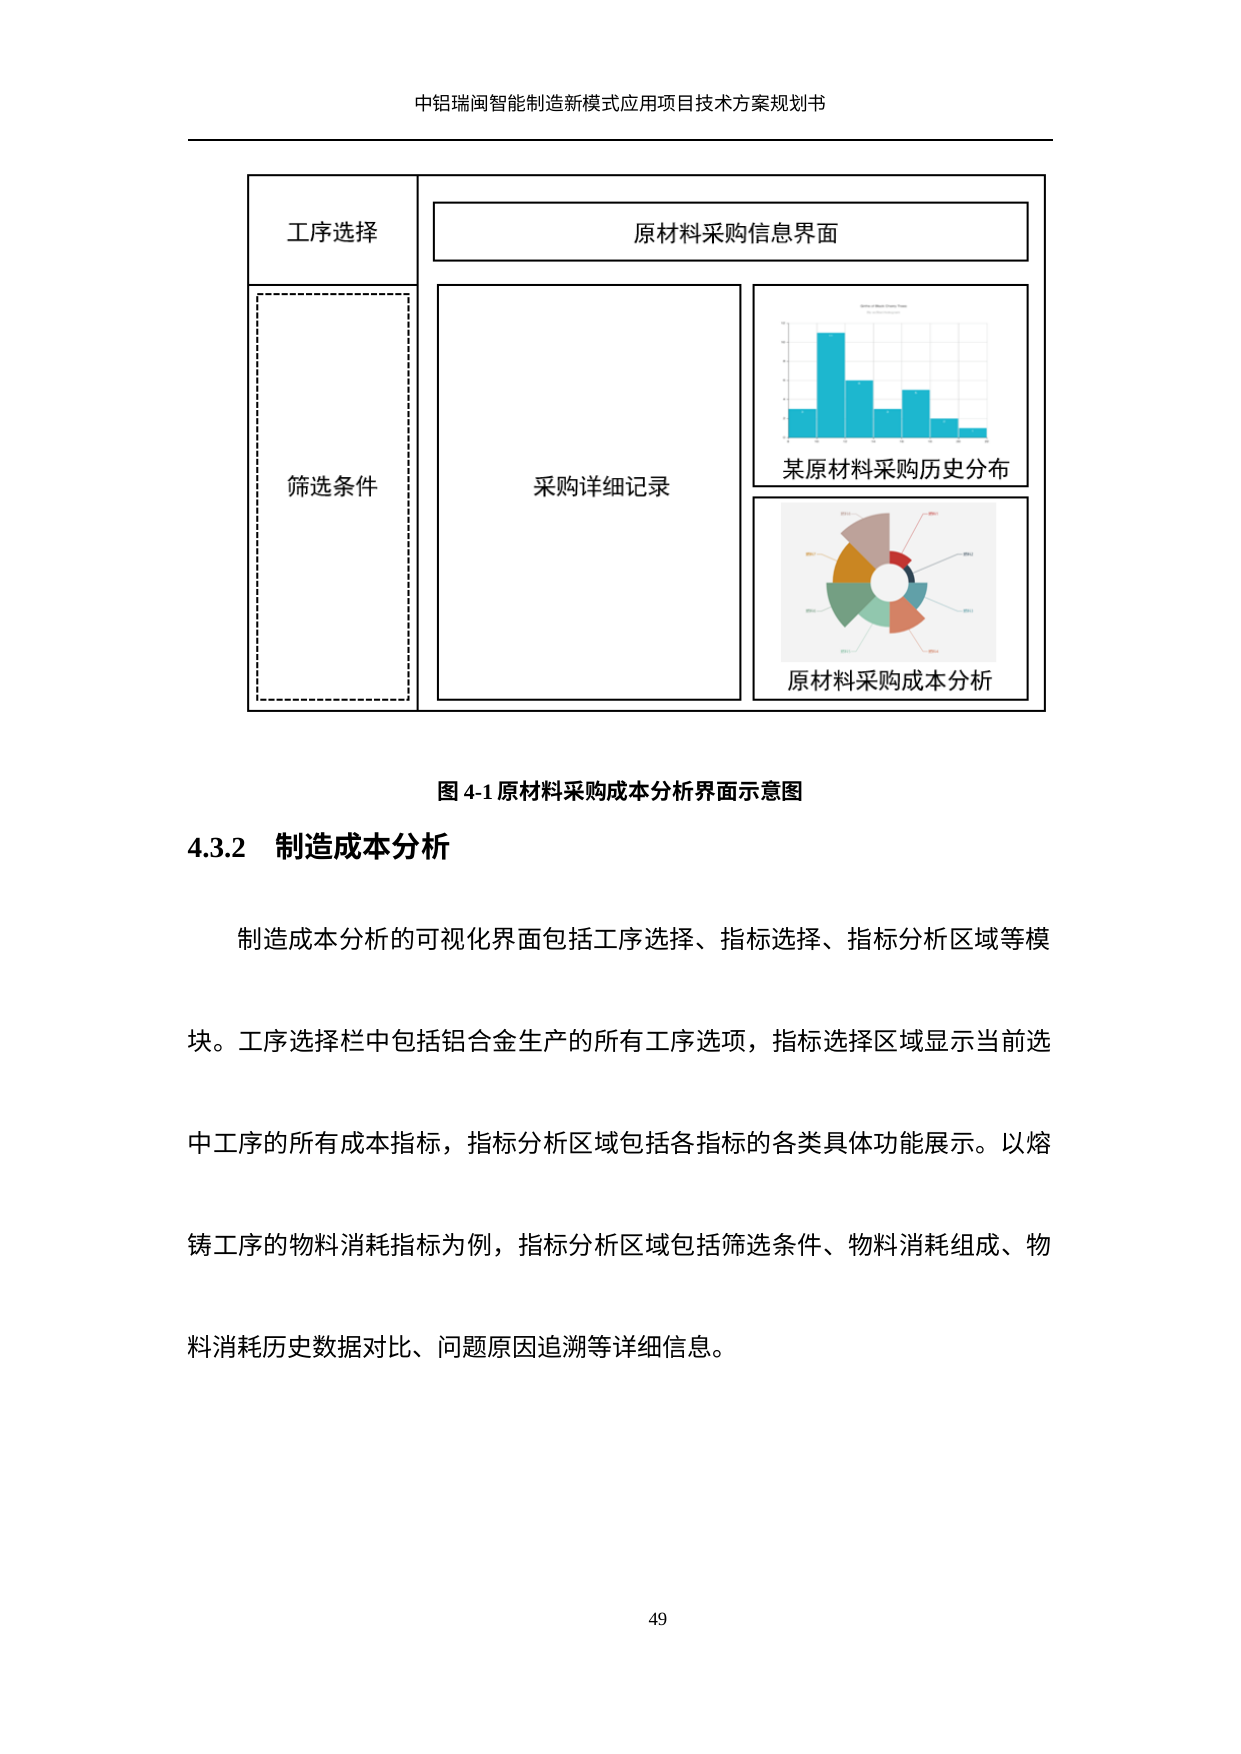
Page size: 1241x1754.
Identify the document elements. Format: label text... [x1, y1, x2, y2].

text 制造成本分析的可视化界面包括工序选择、指标选择、指标分析区域等模块。工序选择栏中包括铝合金生产的所有工序选项，指标选择区域显示当前选中工序的所有成本指标，指标分析区域包括各指标的各类具体功能展示。以熔铸工序的物料消耗指标为例，指标分析区域包括筛选条件、物料消耗组成、物料消耗历史数据对比、问题原因追溯等详细信息。 [187, 904, 1053, 1379]
text 图 4-1原材料采购成本分析界面示意图 [187, 772, 1053, 806]
picture [238, 163, 1052, 716]
subtitle 制造成本分析 [187, 823, 1053, 866]
